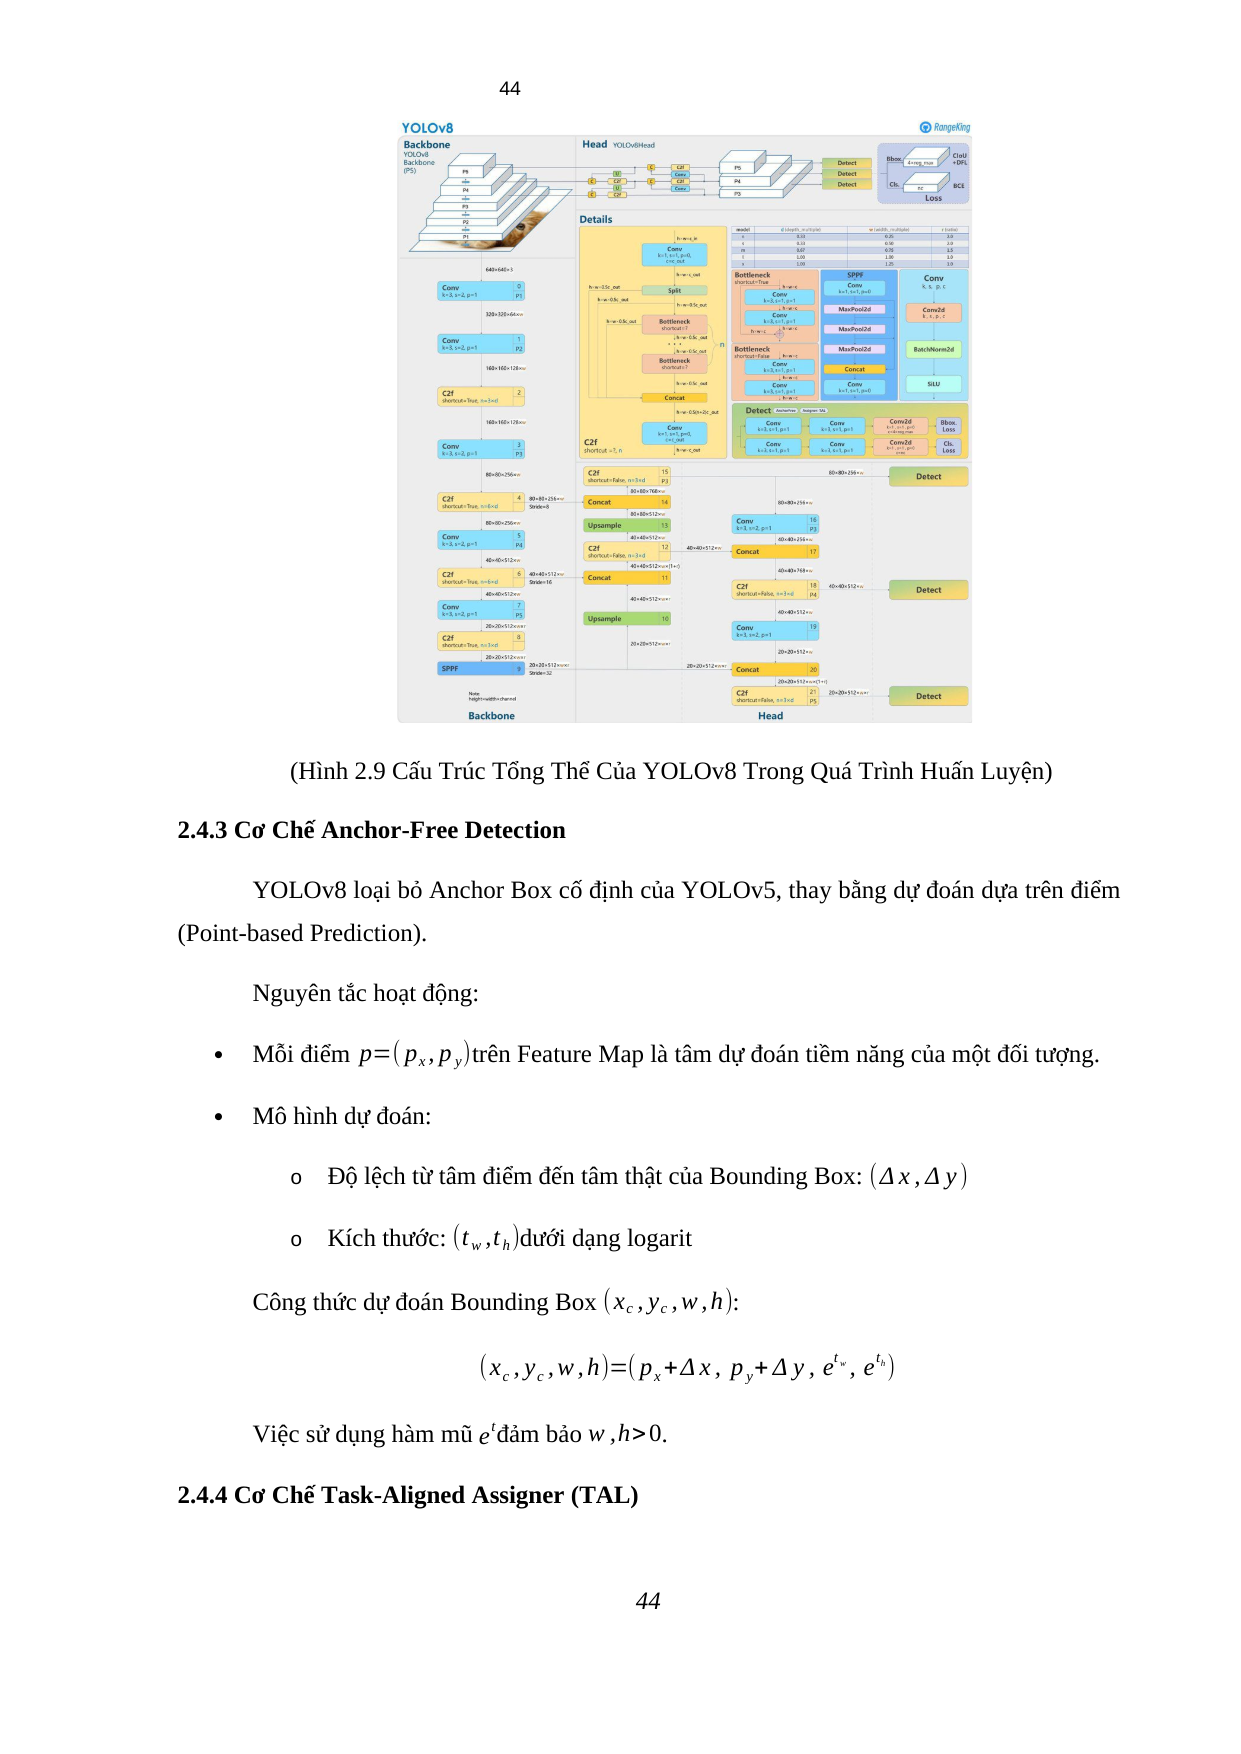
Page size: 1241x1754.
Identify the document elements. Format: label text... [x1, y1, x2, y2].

text (Hình 2.9 Cấu Trúc Tổng Thể Của YOLOv8 Trong Quá Trình Huấn Luyện) [290, 756, 1121, 784]
text YOLOv8 loại bỏ Anchor Box cố định của YOLOv5, thay bằng dự đoán dựa trên điểm (Point-based Prediction). [177, 875, 1121, 947]
list Mỗi điểm trên Feature Map là tâm dự đoán tiềm năng của một đối tượng. [215, 1038, 1121, 1070]
text Nguyên tắc hoạt động: [177, 978, 1121, 1007]
list Kích thước: dưới dạng logarit [290, 1222, 1121, 1254]
text 2.4.3 Cơ Chế Anchor-Free Detection [177, 816, 1121, 844]
picture [397, 120, 973, 723]
text Việc sử dụng hàm mũ đảm bảo . [177, 1417, 1121, 1449]
text Công thức dự đoán Bounding Box : [177, 1286, 1121, 1318]
list Mô hình dự đoán: [215, 1101, 1121, 1130]
list Độ lệch từ tâm điểm đến tâm thật của Bounding Box: [290, 1161, 1121, 1191]
text 2.4.4 Cơ Chế Task-Aligned Assigner (TAL) [177, 1480, 1121, 1508]
